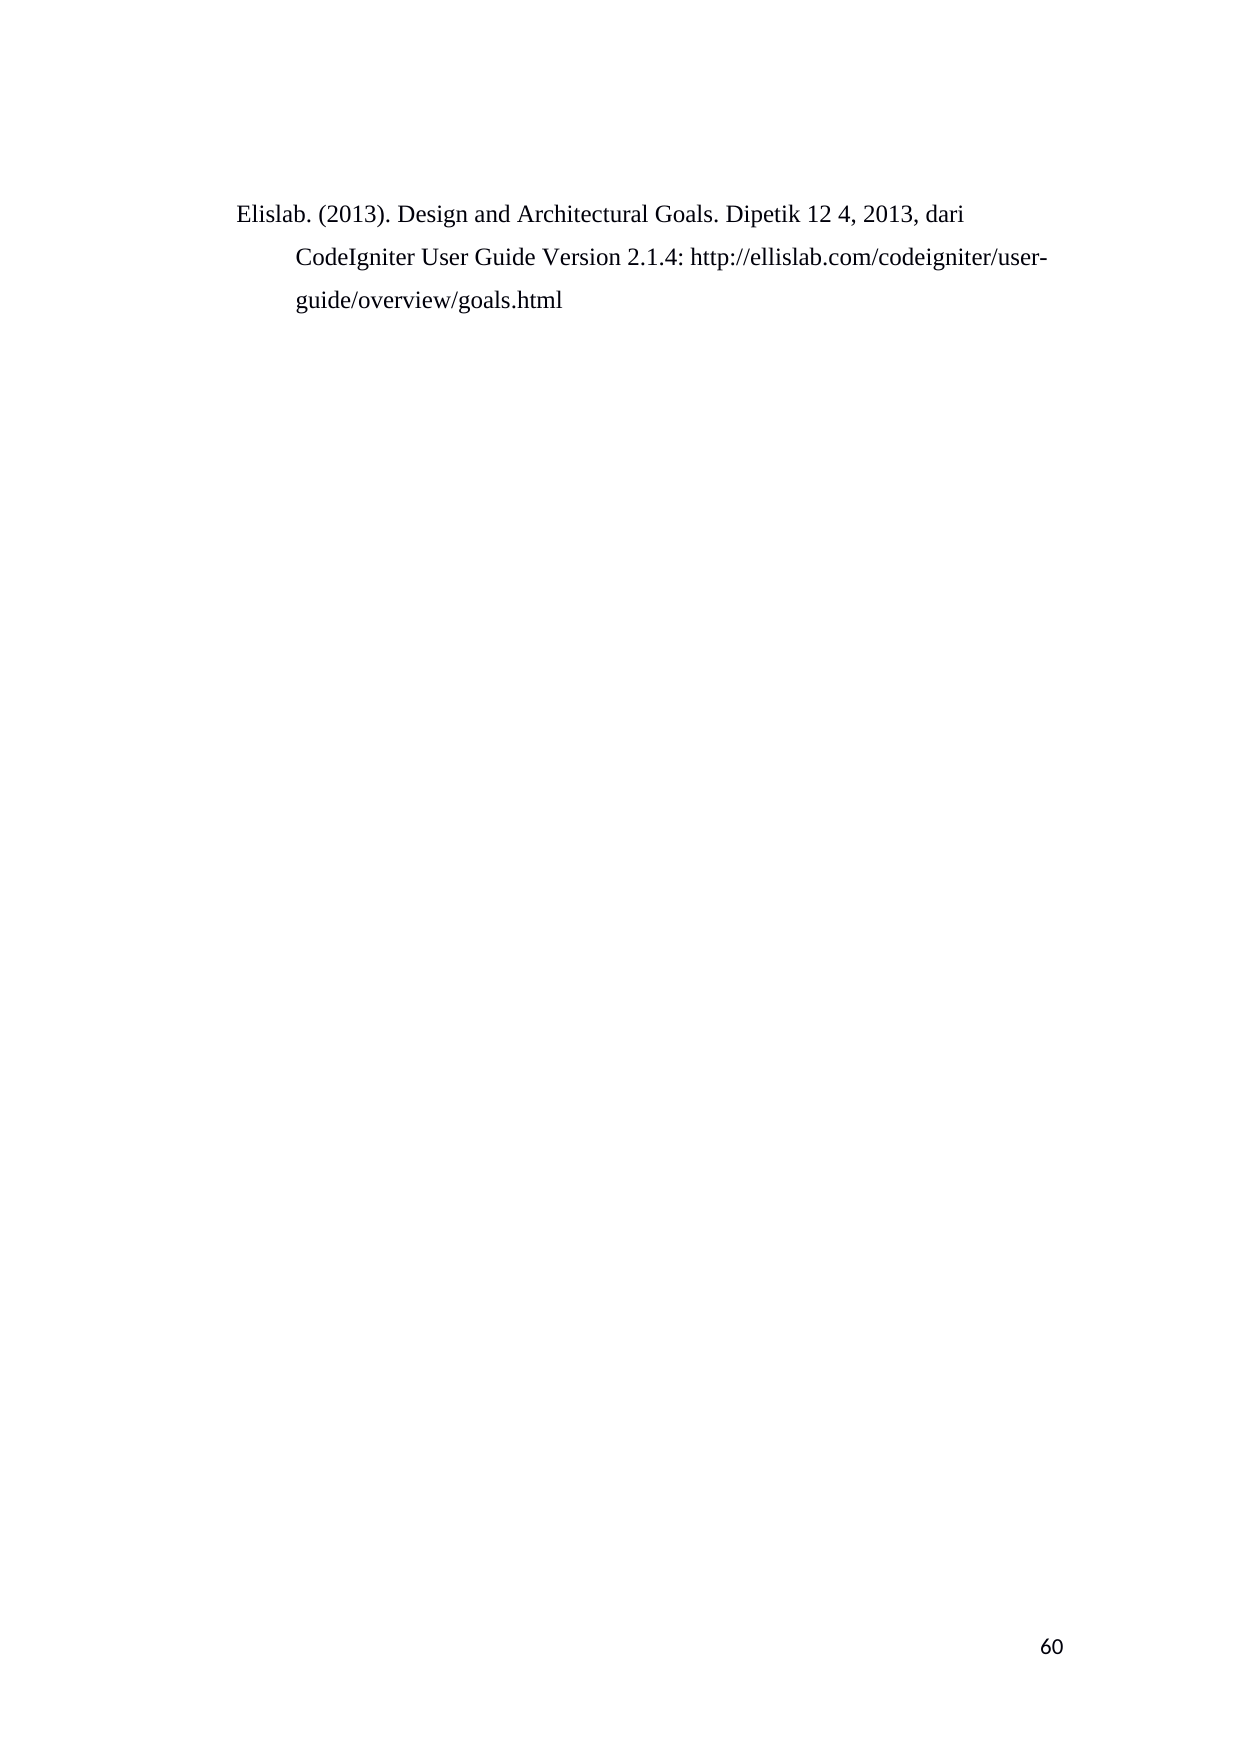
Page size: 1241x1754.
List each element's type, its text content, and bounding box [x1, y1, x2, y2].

list Elislab. (2013). Design and Architectural Goals. Dipetik 12 4, 2013, dari CodeIgniter User Guide Version 2.1.4: http://ellislab.com/codeigniter/user-guide/overview/goals.html [236, 199, 1063, 314]
